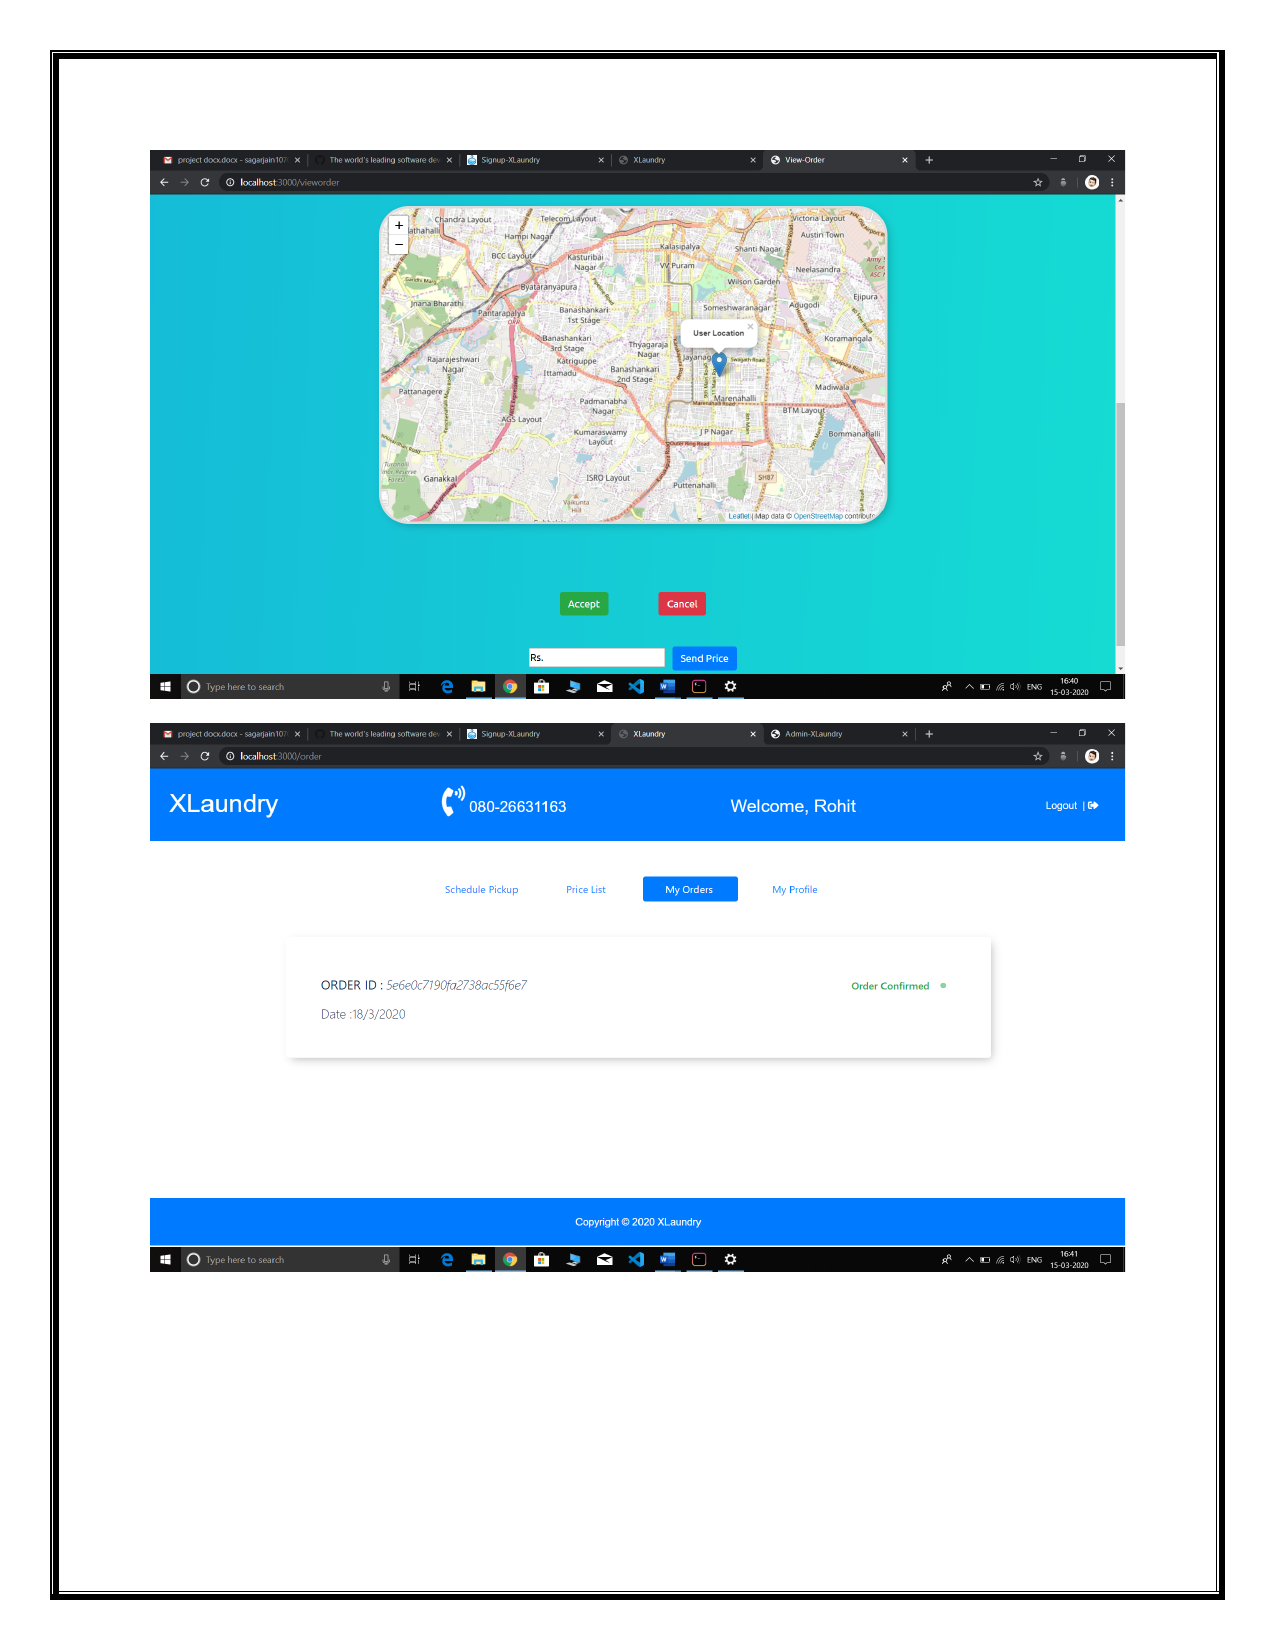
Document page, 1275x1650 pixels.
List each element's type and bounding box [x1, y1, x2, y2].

picture [150, 723, 1125, 1272]
picture [150, 150, 1125, 699]
